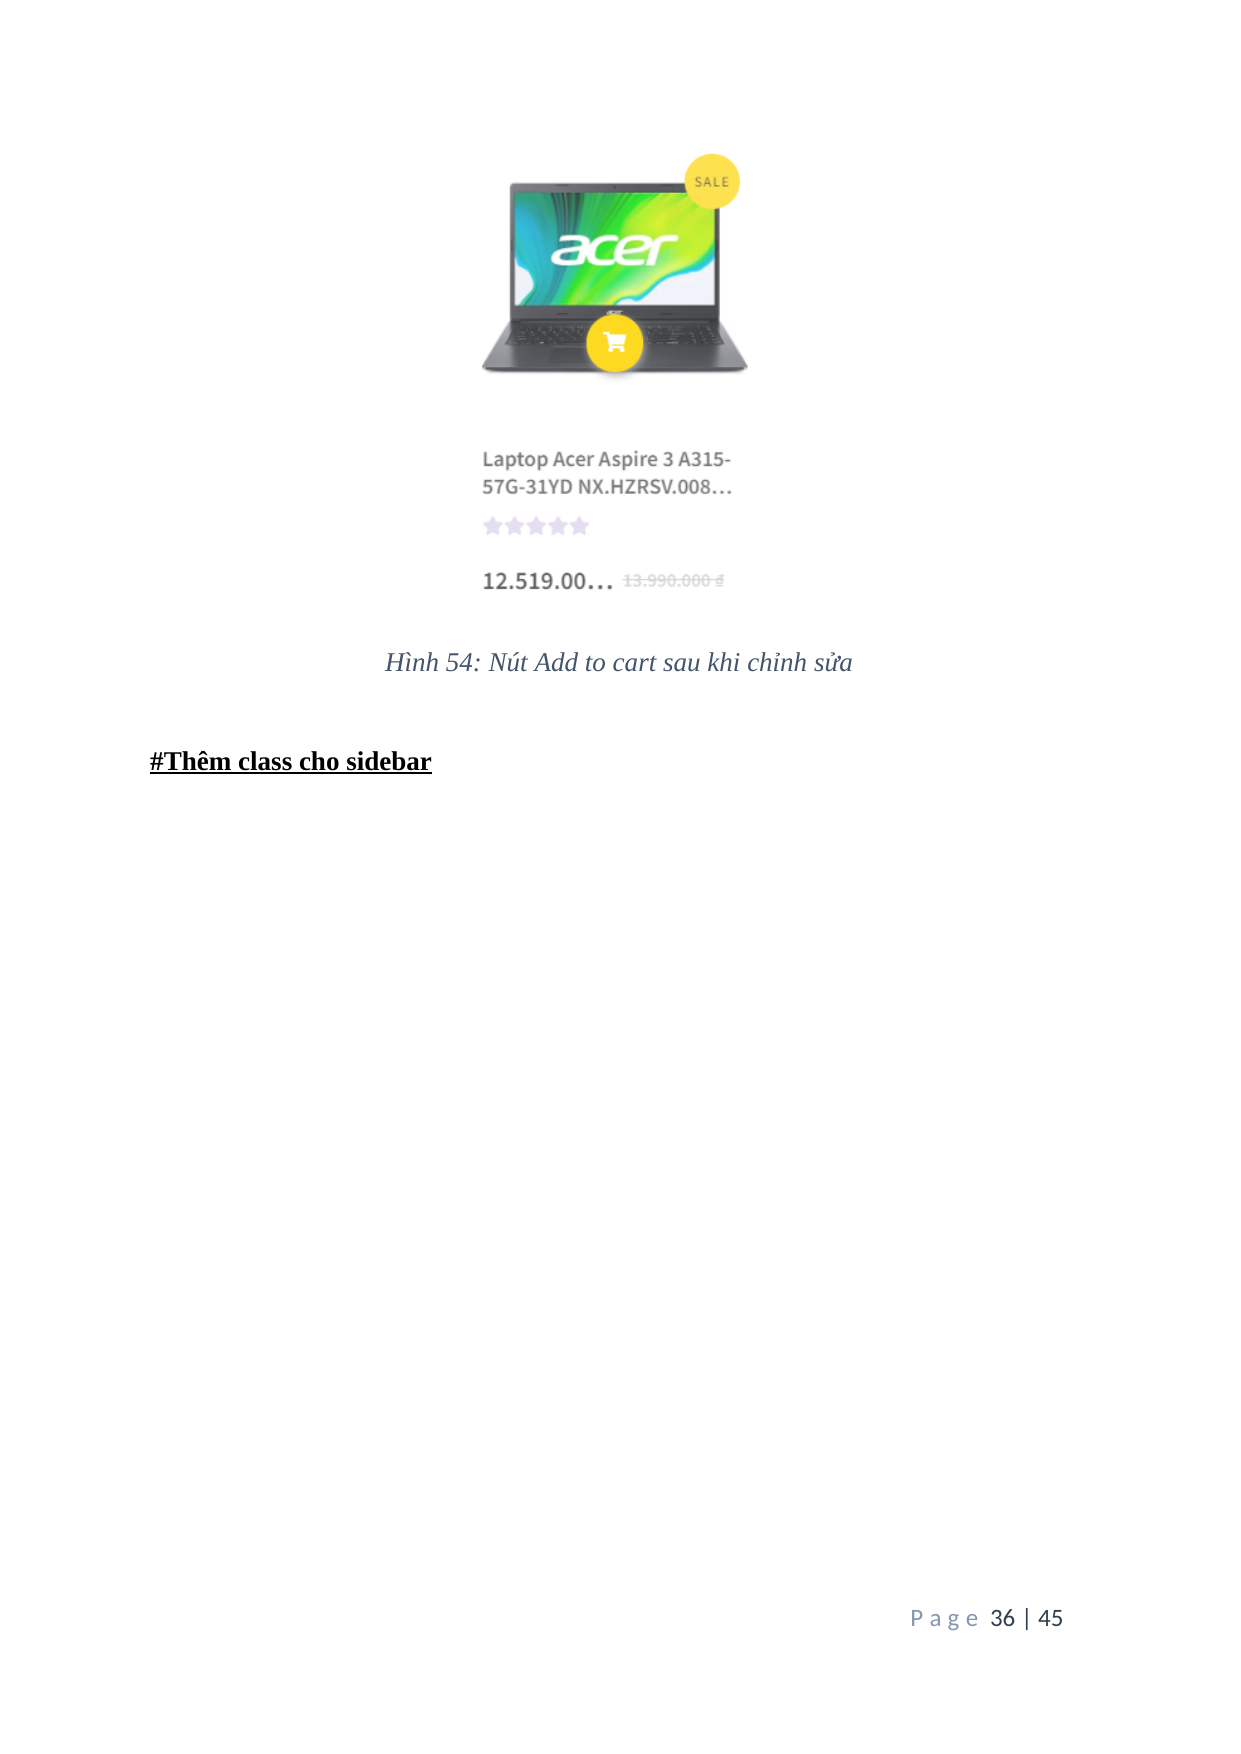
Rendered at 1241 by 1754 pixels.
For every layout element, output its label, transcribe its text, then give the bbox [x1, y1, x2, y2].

text #Thêm class cho sidebar [150, 745, 1090, 776]
text Hình 54: Nút Add to cart sau khi chỉnh sửa [150, 646, 1090, 677]
picture [472, 150, 769, 628]
